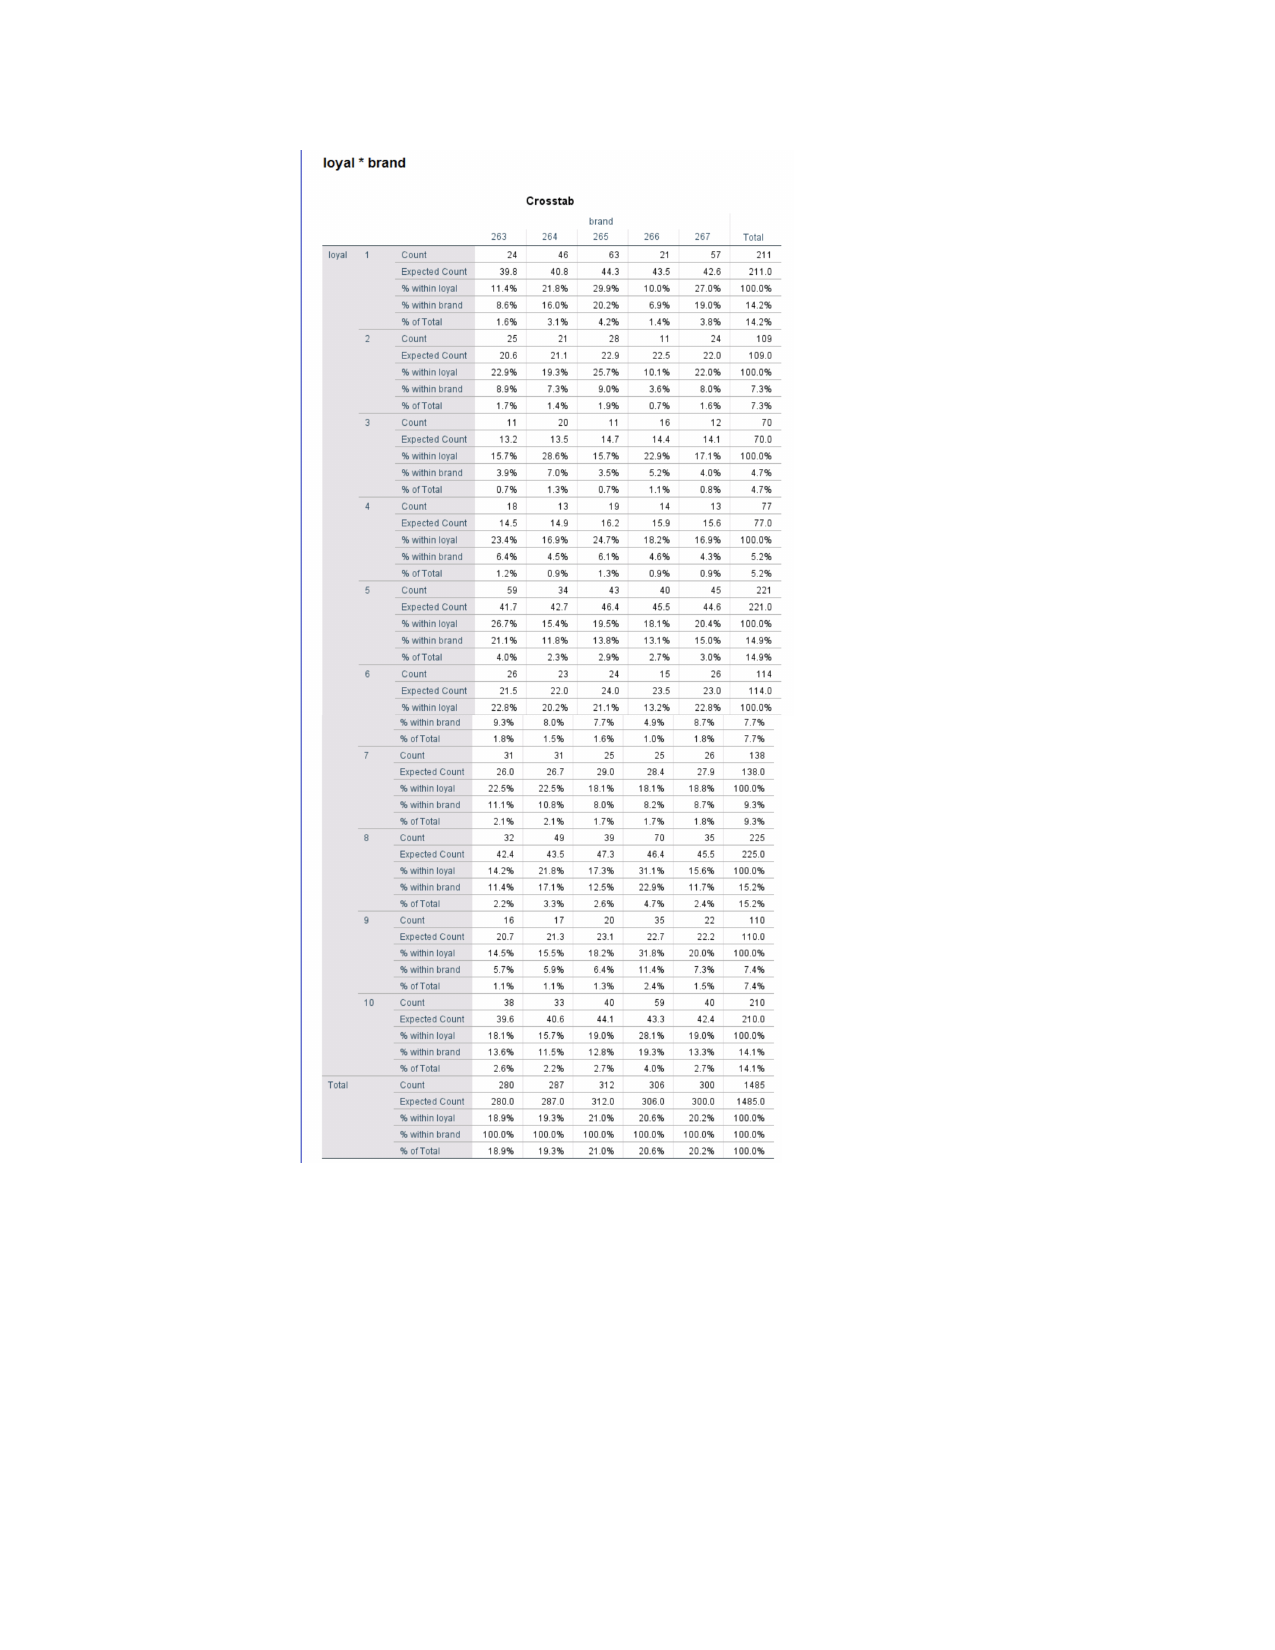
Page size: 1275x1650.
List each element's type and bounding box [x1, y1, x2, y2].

picture [300, 150, 794, 1163]
